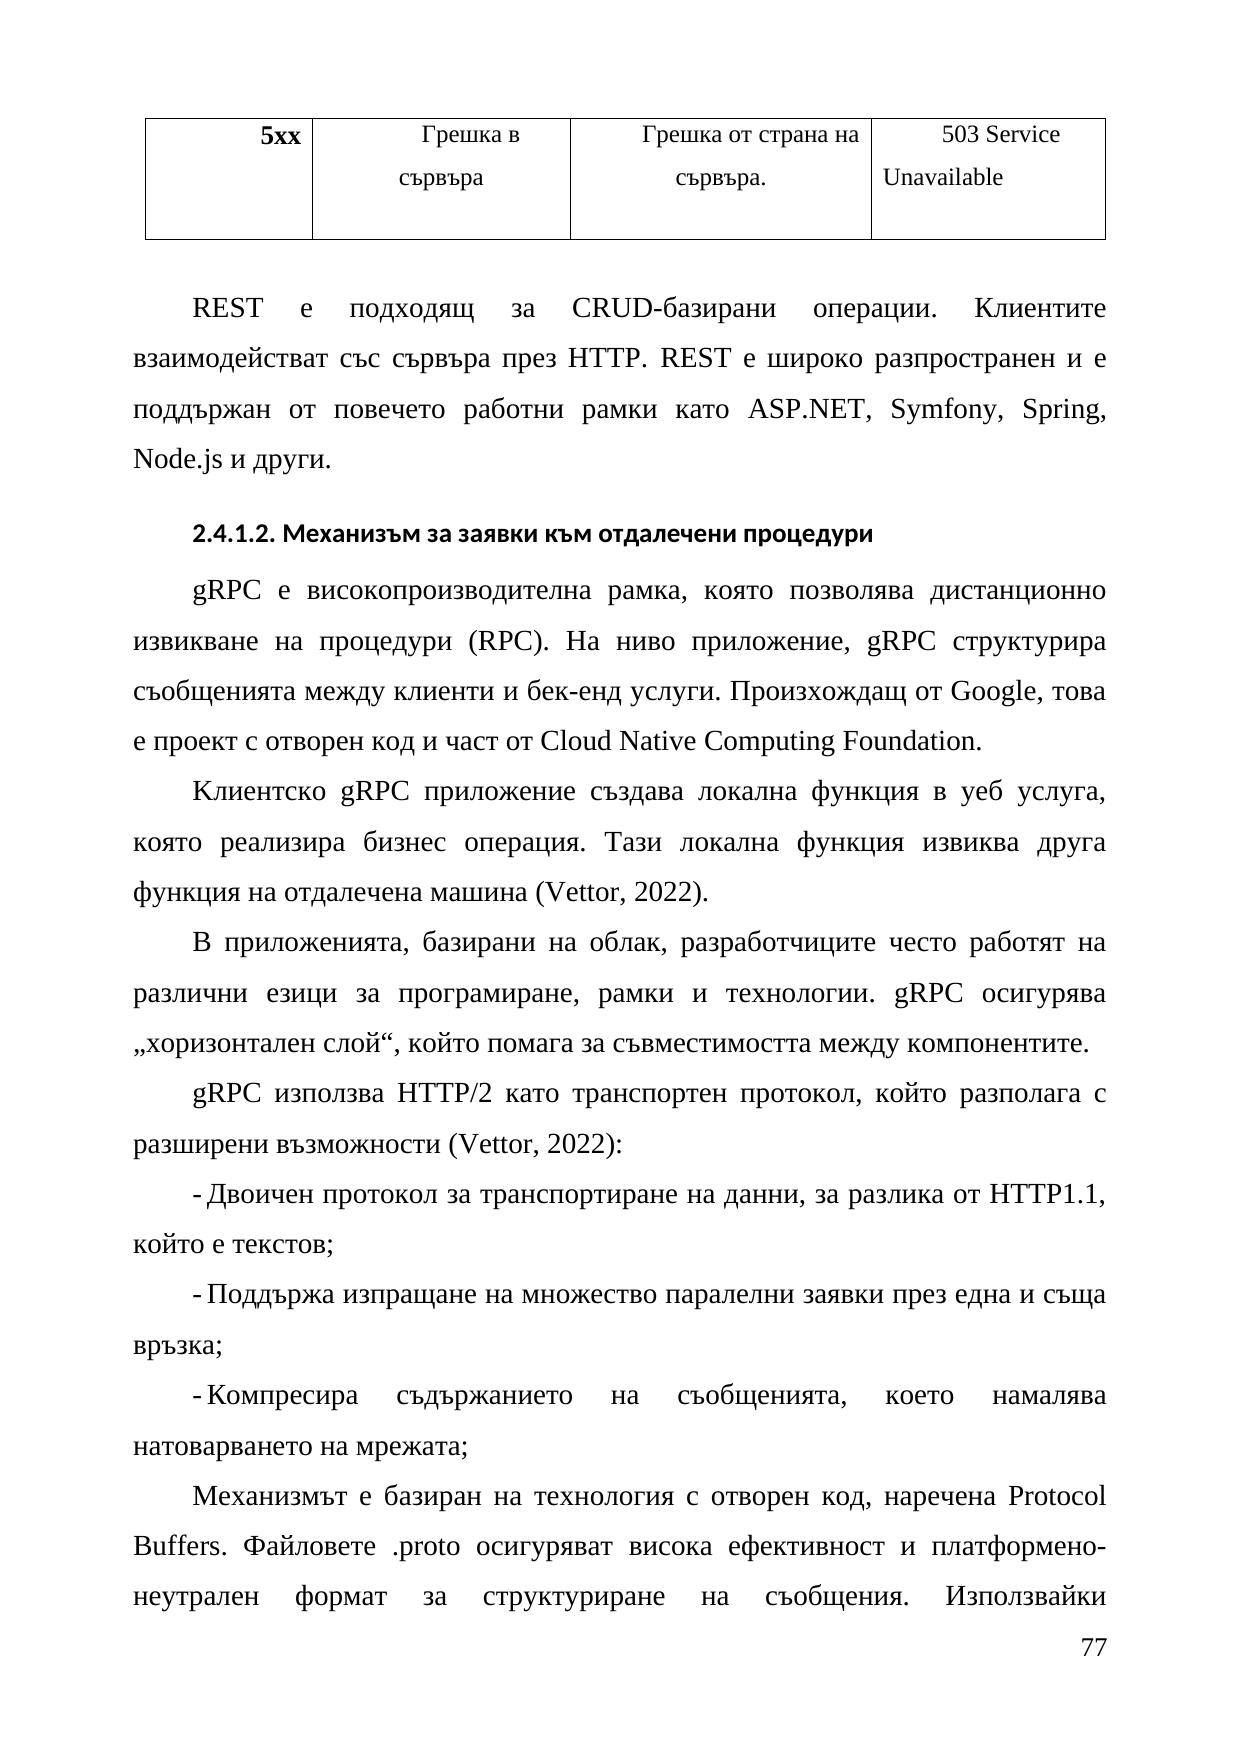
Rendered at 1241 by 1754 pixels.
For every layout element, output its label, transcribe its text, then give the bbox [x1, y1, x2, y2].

text Kлиентско gRPC приложение създава локална функция в уеб услуга, която реализира бизнес операция. Тази локална функция извиква друга функция на отдалечена машина (Vettor, 2022). [133, 773, 1107, 908]
table_cell Грешка в сървъра [313, 119, 570, 239]
text gRPC използва HTTP/2 като транспортен протокол, който разполага с разширени възможности (Vettor, 2022): [133, 1075, 1107, 1159]
text - Компресира съдържанието на съобщенията, което намалява натоварването на мрежата; [133, 1377, 1107, 1461]
text - Двоичен протокол за транспортиране на данни, за разлика от HTTP1.1, който е текстов; [133, 1176, 1107, 1260]
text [133, 1478, 1107, 1612]
text - Поддържа изпращане на множество паралелни заявки през една и съща връзка; [133, 1277, 1107, 1361]
table_cell 5xx [146, 119, 312, 239]
table_cell 503 Service Unavailable [872, 119, 1105, 239]
text gRPC е високопроизводителна рамка, която позволява дистанционно извикване на процедури (RPC). На ниво приложение, gRPC структурира съобщенията между клиенти и бек-енд услуги. Произхождащ от Google, това е проект с отворен код и част от Cloud Native Computing Foundation. [133, 572, 1107, 757]
text REST е подходящ за CRUD-базирани операции. Клиентите взаимодействат със сървъра през HTTP. REST е широко разпространен и е поддържан от повечето работни рамки като ASP.NET, Symfony, Spring, Node.js и други. [133, 290, 1107, 475]
table_cell Грешка от страна на сървъра. [571, 119, 871, 239]
text В приложенията, базирани на облак, разработчиците често работят на различни езици за програмиране, рамки и технологии. gRPC осигурява „хоризонтален слой“, който помага за съвместимостта между компонентите. [133, 924, 1107, 1059]
subtitle 2.4.1.2. Механизъм за заявки към отдалечени процедури [133, 517, 1107, 549]
